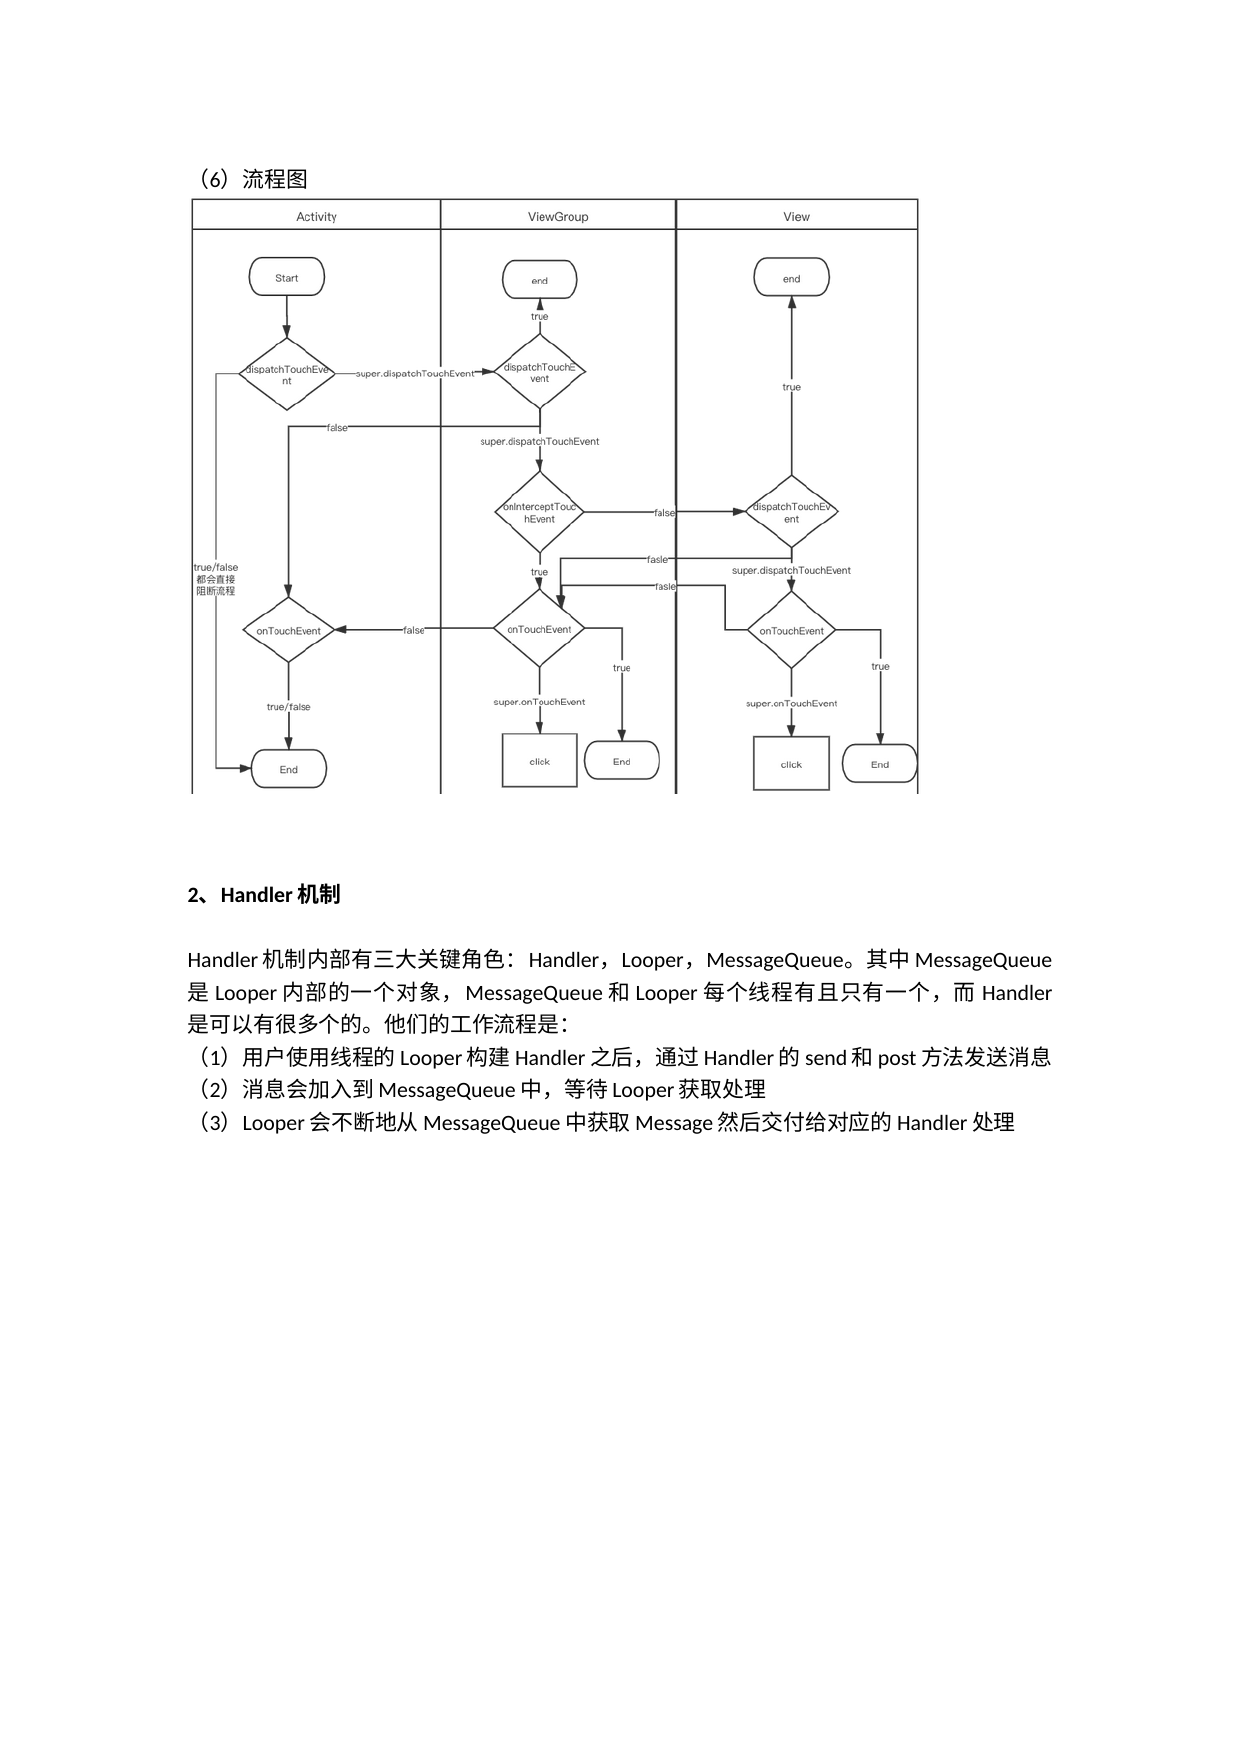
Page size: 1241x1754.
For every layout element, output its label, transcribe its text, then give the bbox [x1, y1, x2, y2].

text Handler机制内部有三大关键角色：Handler，Looper，MessageQueue。其中MessageQueue是Looper内部的一个对象，MessageQueue和Looper每个线程有且只有一个，而Handler是可以有很多个的。他们的工作流程是： [187, 942, 1053, 1039]
text （3）Looper会不断地从MessageQueue中获取Message然后交付给对应的Handler处理 [187, 1104, 1053, 1137]
text （1）用户使用线程的Looper构建Handler之后，通过Handler的send和post方法发送消息 [187, 1039, 1053, 1072]
picture [187, 194, 925, 794]
list Handler机制 [187, 877, 1053, 909]
text （2）消息会加入到MessageQueue中，等待Looper获取处理 [187, 1072, 1053, 1104]
list 流程图 [187, 162, 1053, 194]
